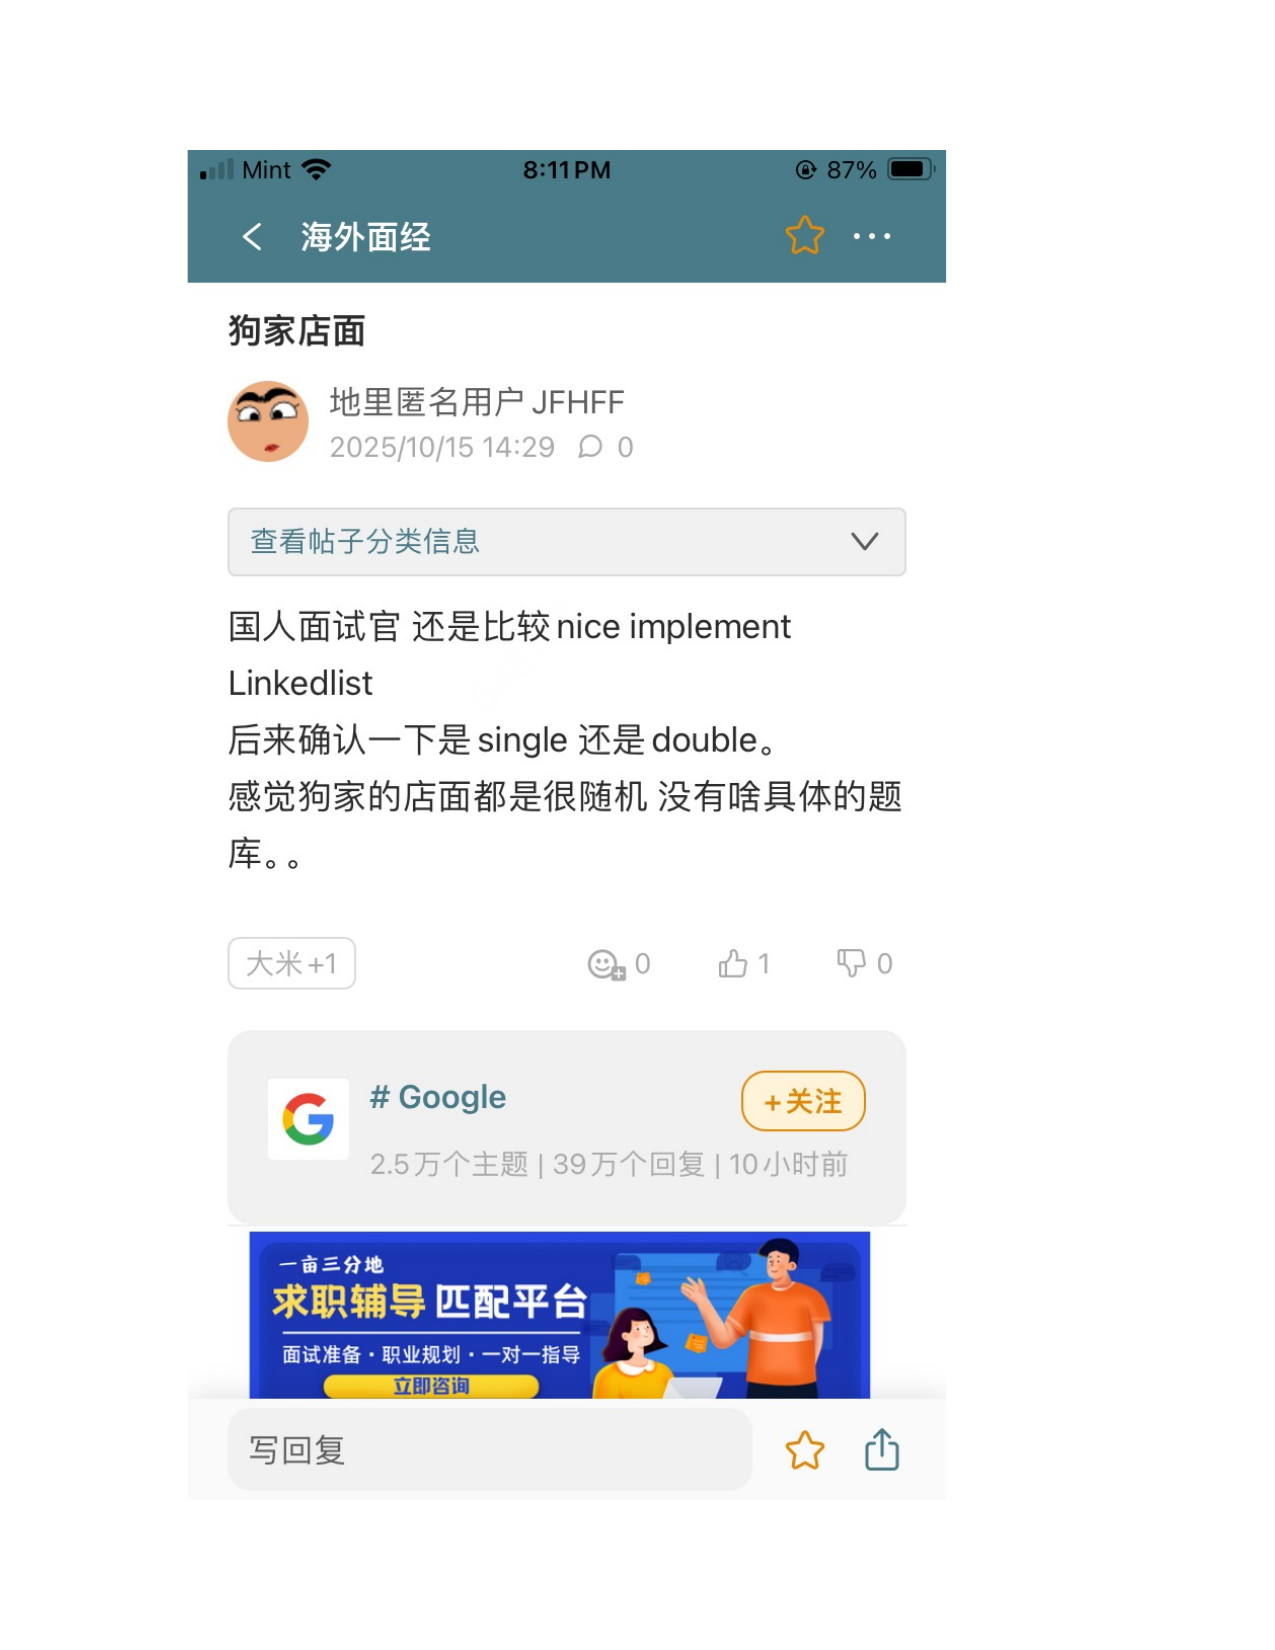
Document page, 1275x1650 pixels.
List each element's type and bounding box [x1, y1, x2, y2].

picture [187, 150, 947, 1500]
